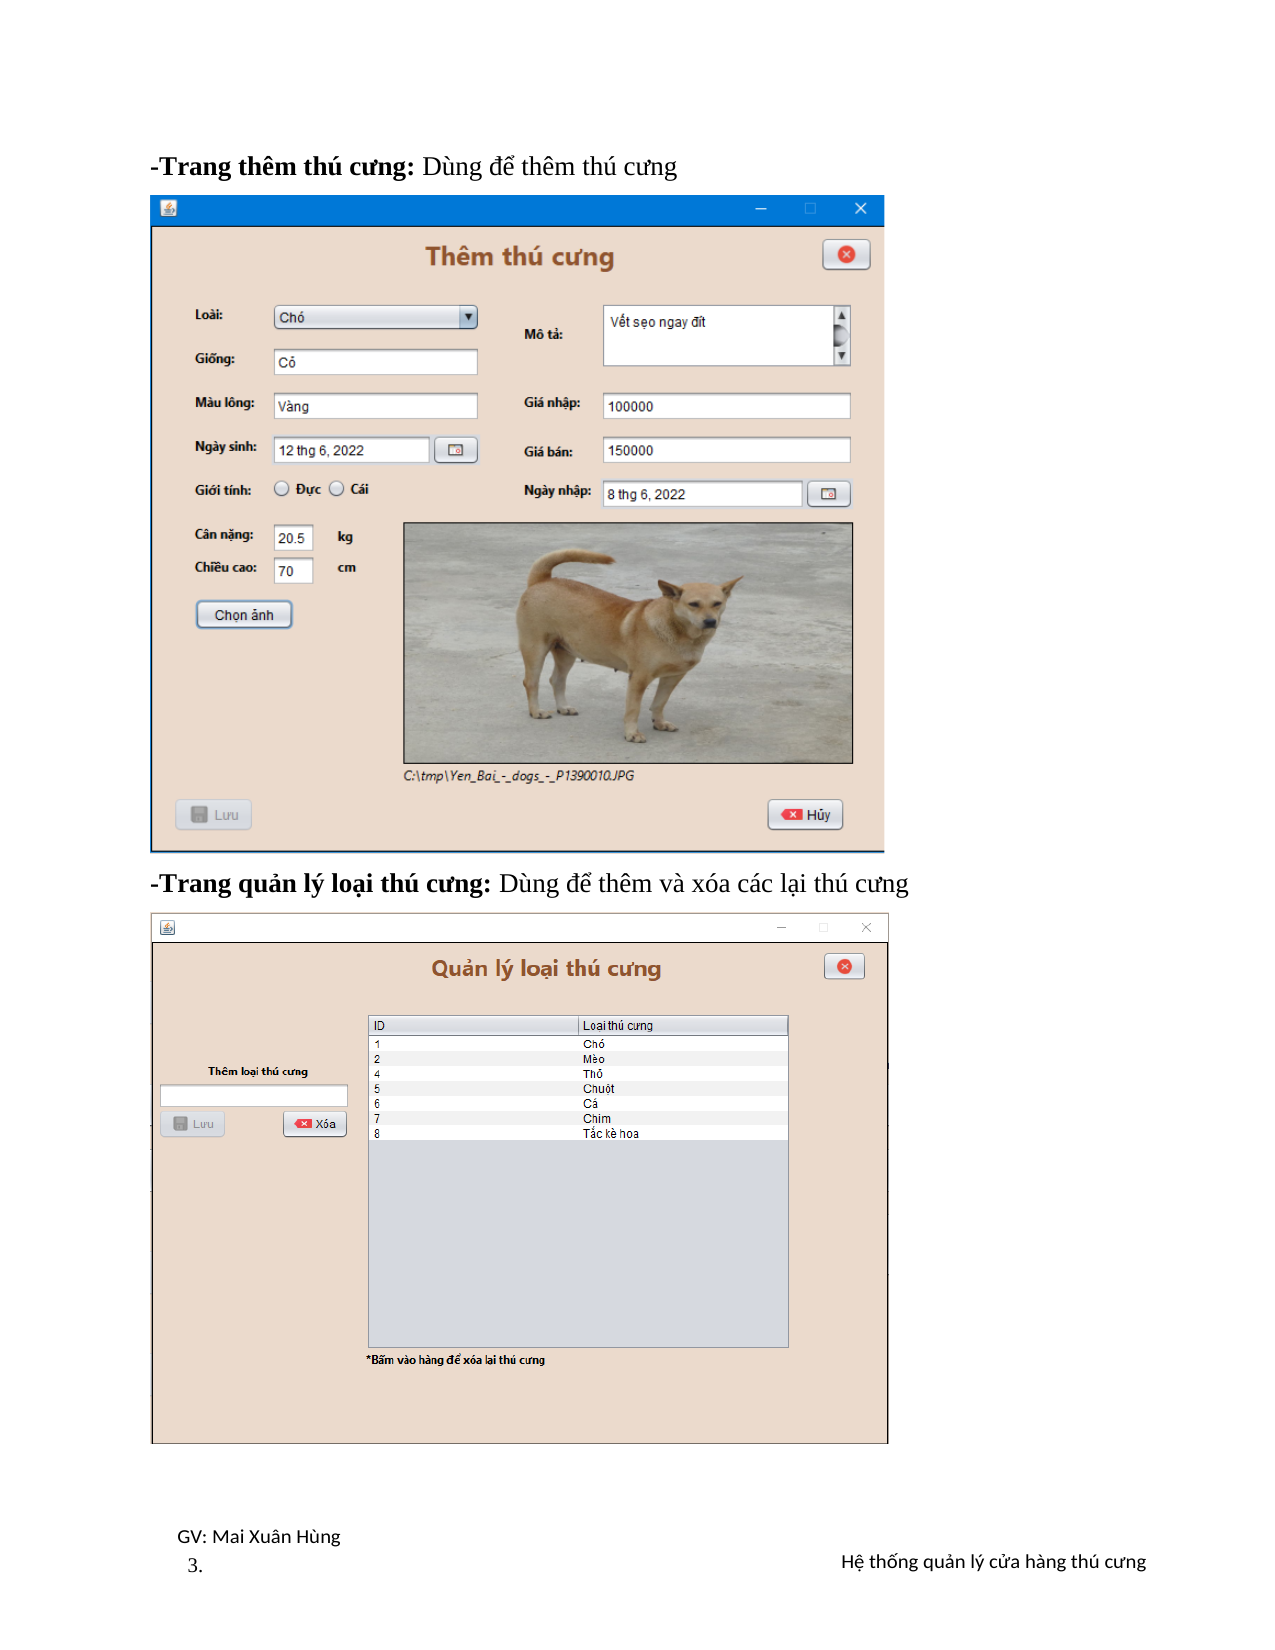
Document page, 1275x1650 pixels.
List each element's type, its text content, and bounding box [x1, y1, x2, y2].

picture [150, 195, 885, 854]
picture [150, 912, 889, 1444]
text -Trang quản lý loại thú cưng: Dùng để thêm và xóa các lại thú cưng [150, 867, 1125, 898]
text -Trang thêm thú cưng: Dùng để thêm thú cưng [150, 150, 1125, 181]
